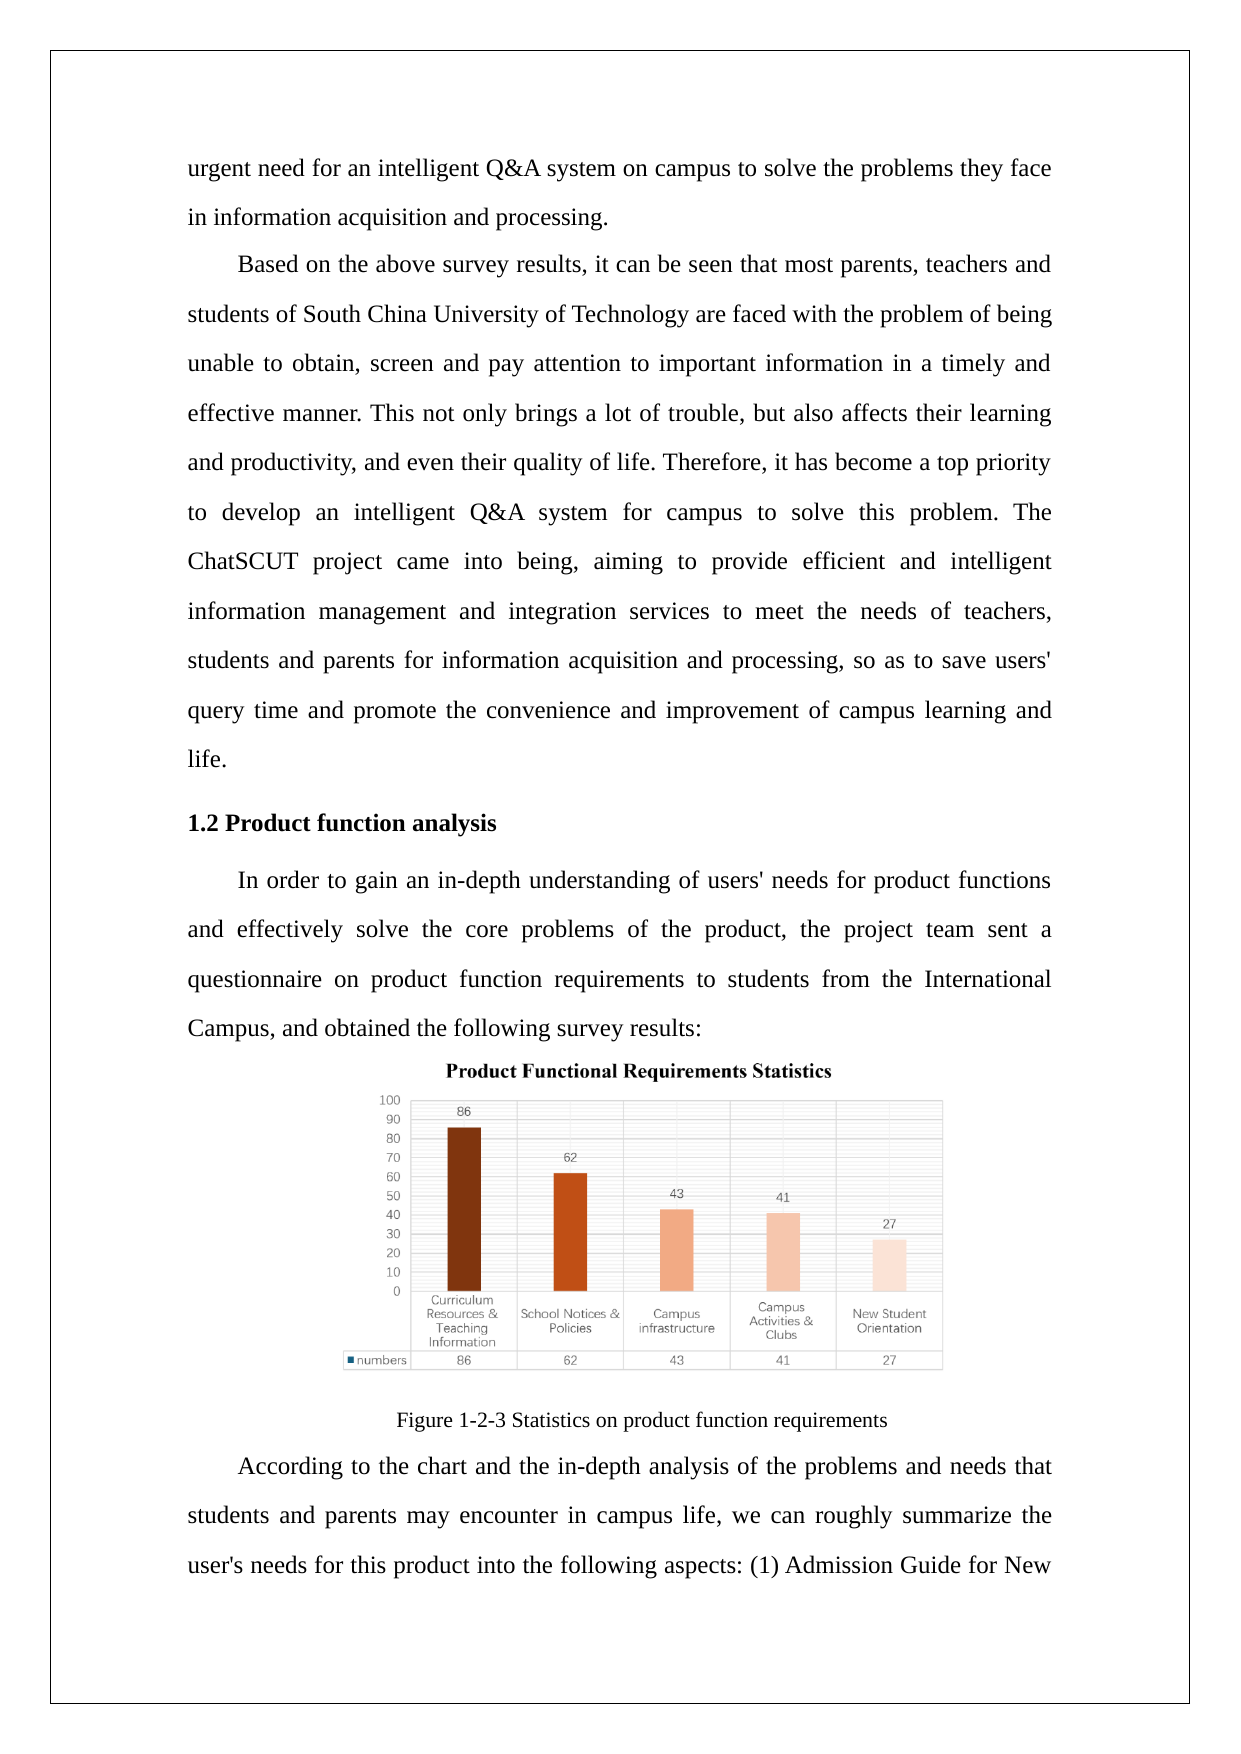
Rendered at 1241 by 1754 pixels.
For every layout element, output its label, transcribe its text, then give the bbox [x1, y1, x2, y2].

subtitle 1.2 Product function analysis [187, 806, 1053, 839]
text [187, 1449, 1053, 1581]
text In order to gain an in-depth understanding of users' needs for product functions and effectively solve the core problems of the product, the project team sent a questionnaire on product function requirements to students from the International Campus, and obtained the following survey results: [187, 863, 1053, 1044]
text Based on the above survey results, it can be seen that most parents, teachers and students of South China University of Technology are faced with the problem of being unable to obtain, screen and pay attention to important information in a timely and effective manner. This not only brings a lot of trouble, but also affects their learning and productivity, and even their quality of life. Therefore, it has become a top priority to develop an intelligent Q&A system for campus to solve this problem. The ChatSCUT project came into being, aiming to provide efficient and intelligent information management and integration services to meet the needs of teachers, students and parents for information acquisition and processing, so as to save users' query time and promote the convenience and improvement of campus learning and life. [187, 247, 1053, 775]
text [187, 151, 1053, 233]
picture [341, 1058, 949, 1375]
text Figure 1-2-3 Statistics on product function requirements [187, 1403, 1053, 1436]
